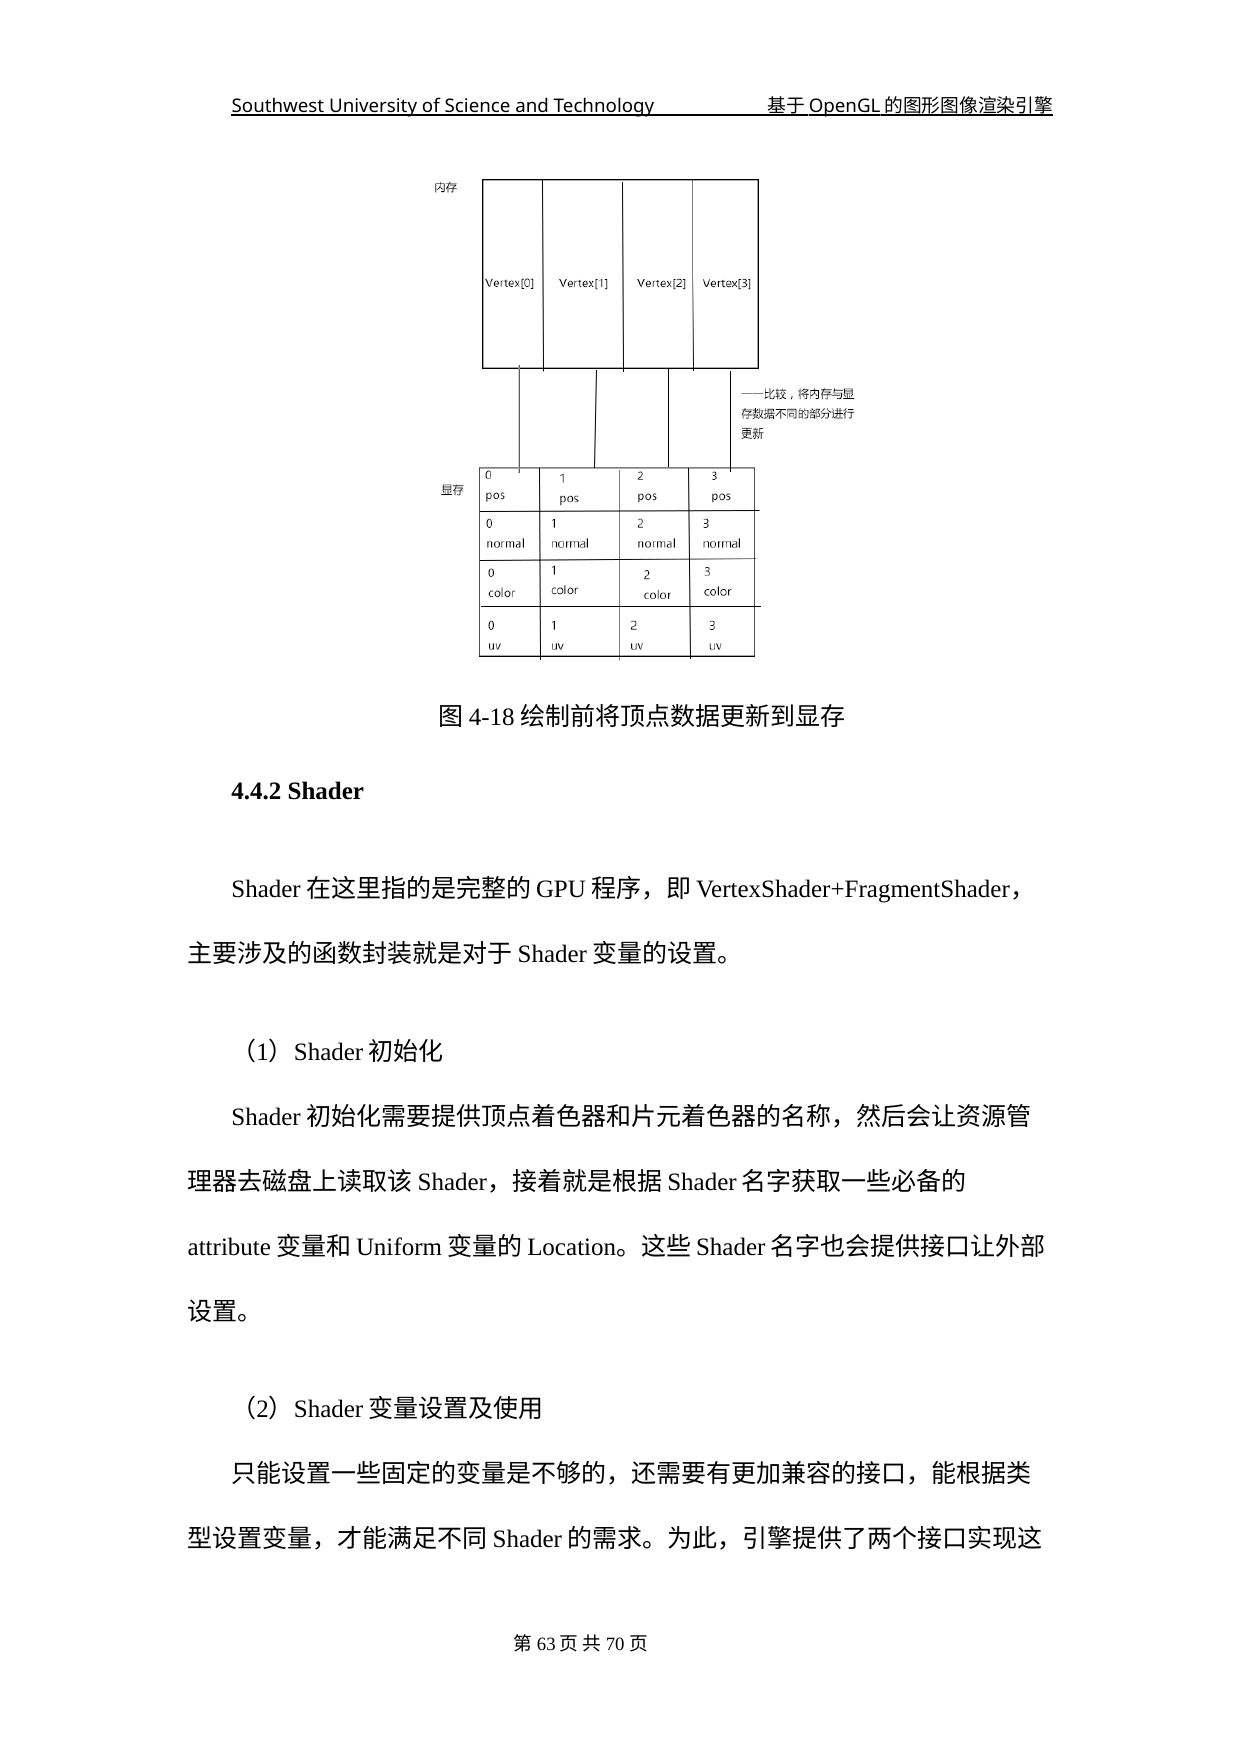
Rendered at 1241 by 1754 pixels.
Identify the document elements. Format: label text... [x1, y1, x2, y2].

subtitle 4.4.2 Shader [187, 774, 1053, 807]
text Shader初始化需要提供顶点着色器和片元着色器的名称，然后会让资源管理器去磁盘上读取该Shader，接着就是根据Shader名字获取一些必备的attribute变量和Uniform变量的Location。这些Shader名字也会提供接口让外部设置。 [187, 1082, 1053, 1342]
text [187, 1439, 1053, 1569]
picture [412, 162, 872, 672]
text （1）Shader初始化 [187, 1017, 1053, 1082]
text （2）Shader变量设置及使用 [187, 1374, 1053, 1439]
text 图4-18 绘制前将顶点数据更新到显存 [187, 682, 1053, 747]
text Shader在这里指的是完整的GPU程序，即VertexShader+FragmentShader，主要涉及的函数封装就是对于Shader变量的设置。 [187, 854, 1053, 984]
